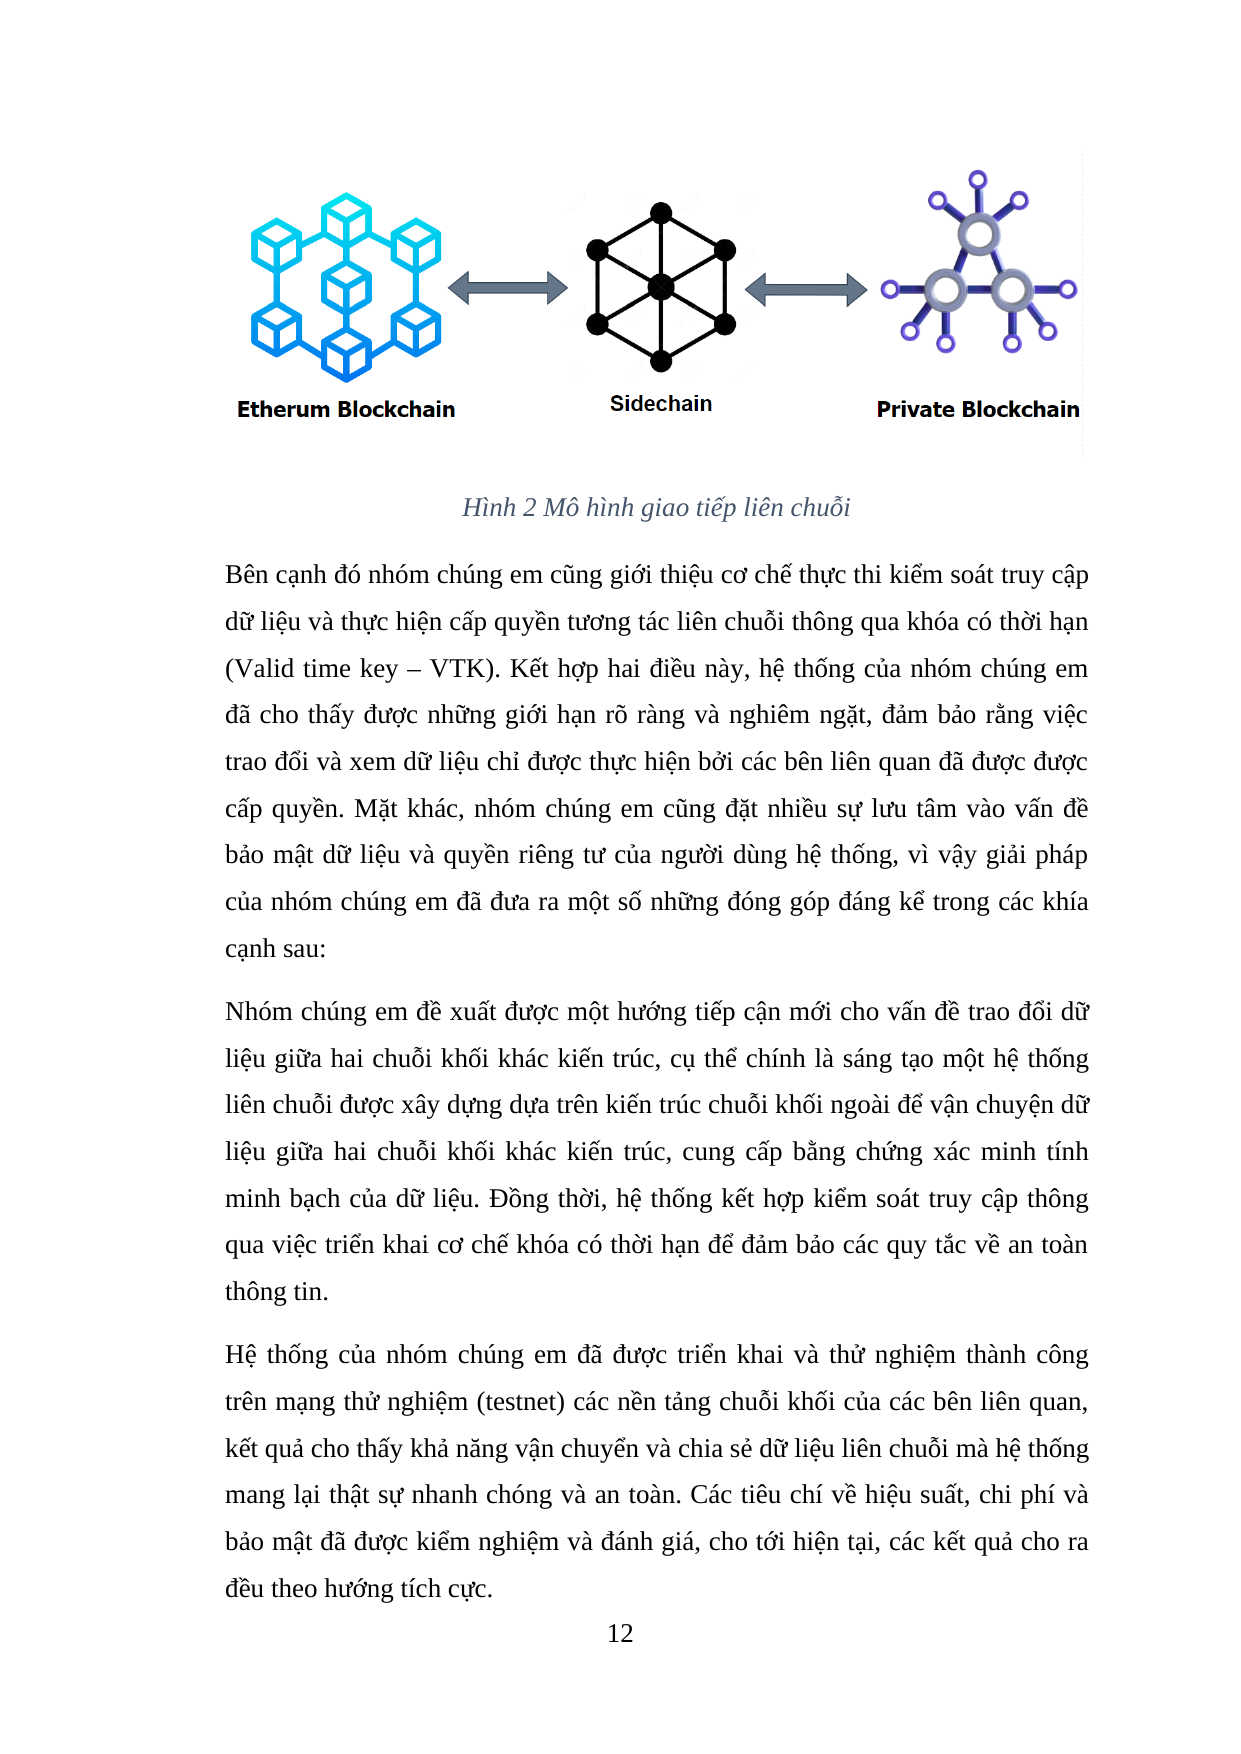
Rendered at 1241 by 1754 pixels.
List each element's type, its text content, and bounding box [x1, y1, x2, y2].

text Hệ thống của nhóm chúng em đã được triển khai và thử nghiệm thành công trên mạng thử nghiệm (testnet) các nền tảng chuỗi khối của các bên liên quan, kết quả cho thấy khả năng vận chuyển và chia sẻ dữ liệu liên chuỗi mà hệ thống mang lại thật sự nhanh chóng và an toàn. Các tiêu chí về hiệu suất, chi phí và bảo mật đã được kiểm nghiệm và đánh giá, cho tới hiện tại, các kết quả cho ra đều theo hướng tích cực. [225, 1338, 1090, 1603]
text Nhóm chúng em đề xuất được một hướng tiếp cận mới cho vấn đề trao đổi dữ liệu giữa hai chuỗi khối khác kiến trúc, cụ thể chính là sáng tạo một hệ thống liên chuỗi được xây dựng dựa trên kiến trúc chuỗi khối ngoài để vận chuyện dữ liệu giữa hai chuỗi khối khác kiến trúc, cung cấp bằng chứng xác minh tính minh bạch của dữ liệu. Đồng thời, hệ thống kết hợp kiểm soát truy cập thông qua việc triển khai cơ chế khóa có thời hạn để đảm bảo các quy tắc về an toàn thông tin. [225, 995, 1090, 1306]
text Hình 2 Mô hình giao tiếp liên chuỗi [150, 491, 1090, 522]
picture [225, 150, 1083, 459]
text Bên cạnh đó nhóm chúng em cũng giới thiệu cơ chế thực thi kiểm soát truy cập dữ liệu và thực hiện cấp quyền tương tác liên chuỗi thông qua khóa có thời hạn (Valid time key – VTK). Kết hợp hai điều này, hệ thống của nhóm chúng em đã cho thấy được những giới hạn rõ ràng và nghiêm ngặt, đảm bảo rằng việc trao đổi và xem dữ liệu chỉ được thực hiện bởi các bên liên quan đã được được cấp quyền. Mặt khác, nhóm chúng em cũng đặt nhiều sự lưu tâm vào vấn đề bảo mật dữ liệu và quyền riêng tư của người dùng hệ thống, vì vậy giải pháp của nhóm chúng em đã đưa ra một số những đóng góp đáng kể trong các khía cạnh sau: [225, 558, 1090, 963]
